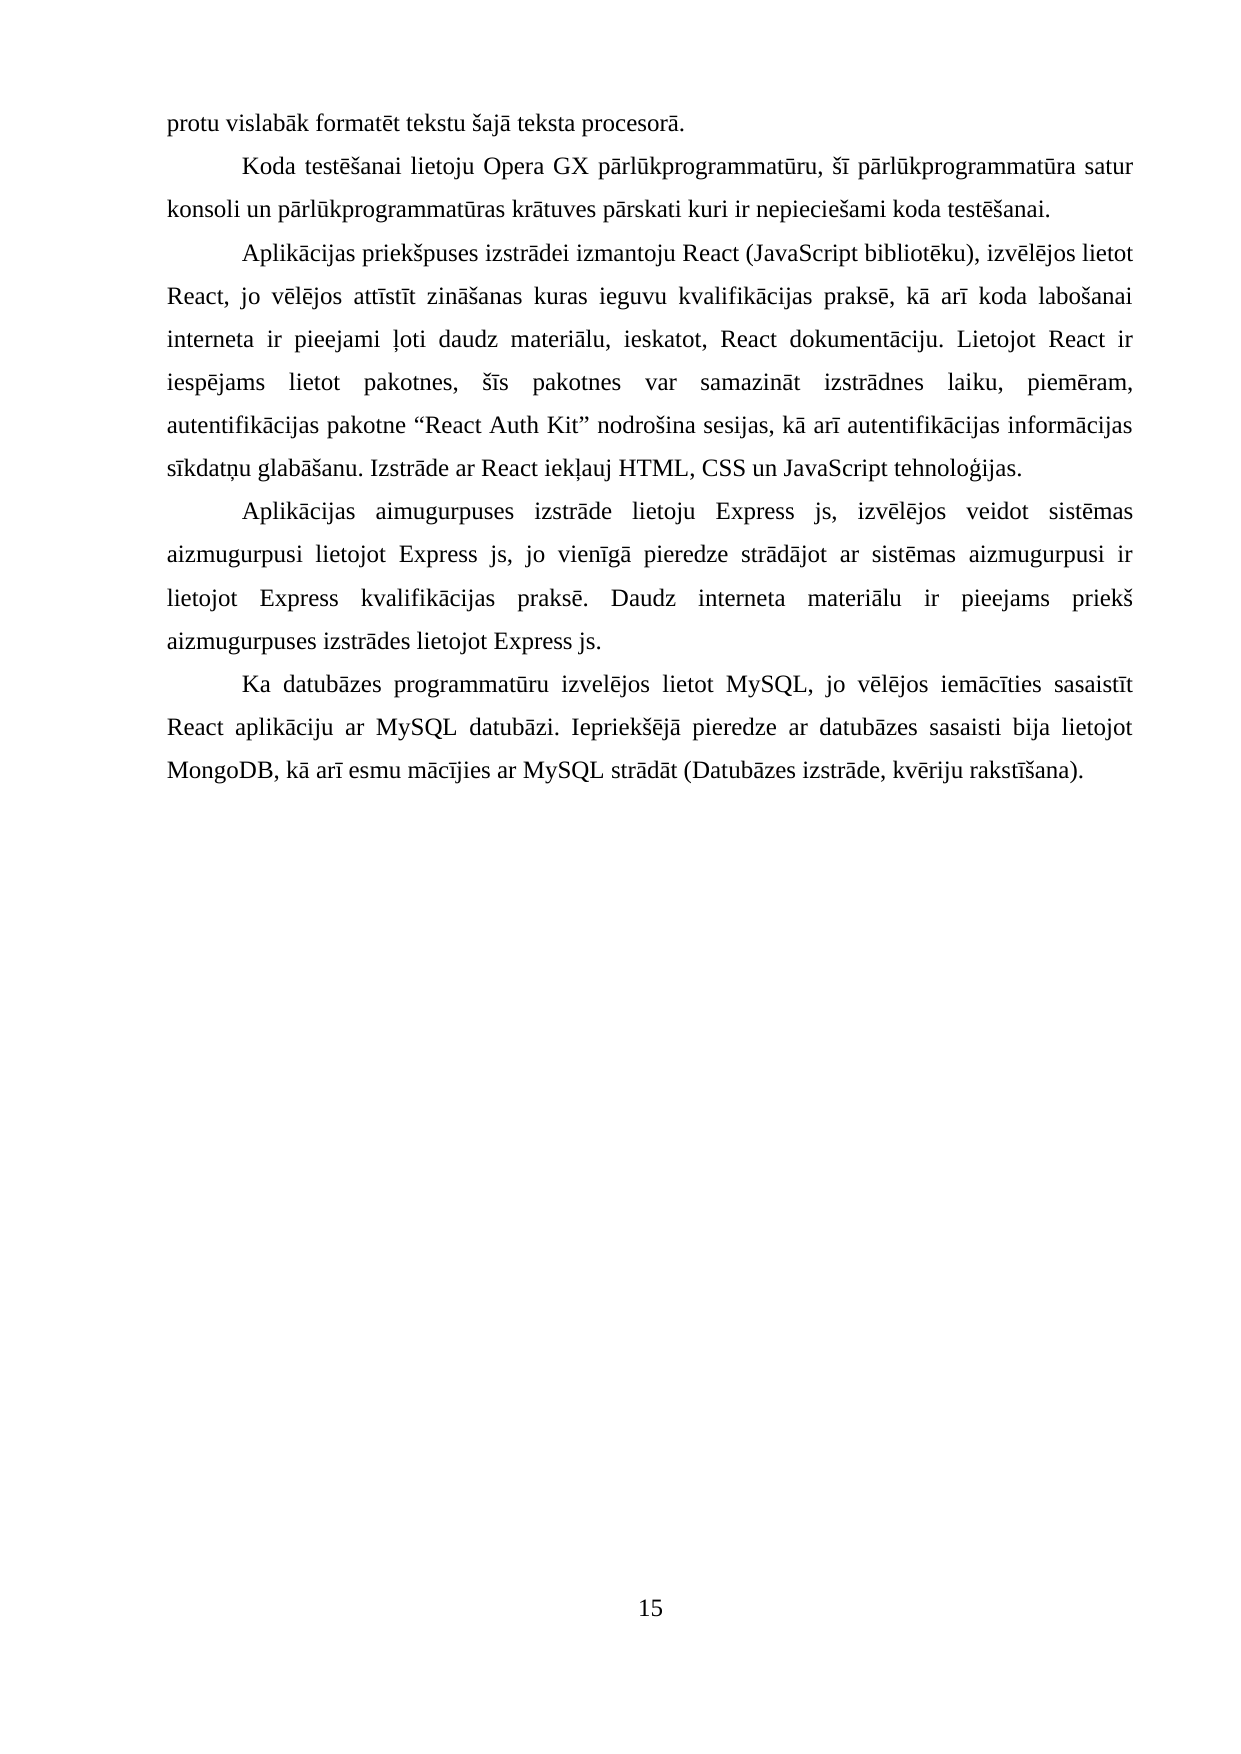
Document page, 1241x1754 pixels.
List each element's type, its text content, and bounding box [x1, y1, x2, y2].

text Koda testēšanai lietoju Opera GX pārlūkprogrammatūru, šī pārlūkprogrammatūra satur konsoli un pārlūkprogrammatūras krātuves pārskati kuri ir nepieciešami koda testēšanai. [167, 151, 1134, 223]
text Aplikācijas aimugurpuses izstrāde lietoju Express js, izvēlējos veidot sistēmas aizmugurpusi lietojot Express js, jo vienīgā pieredze strādājot ar sistēmas aizmugurpusi ir lietojot Express kvalifikācijas praksē. Daudz interneta materiālu ir pieejams priekš aizmugurpuses izstrādes lietojot Express js. [167, 496, 1134, 654]
text Aplikācijas priekšpuses izstrādei izmantoju React (JavaScript bibliotēku), izvēlējos lietot React, jo vēlējos attīstīt zināšanas kuras ieguvu kvalifikācijas praksē, kā arī koda labošanai interneta ir pieejami ļoti daudz materiālu, ieskatot, React dokumentāciju. Lietojot React ir iespējams lietot pakotnes, šīs pakotnes var samazināt izstrādnes laiku, piemēram, autentifikācijas pakotne “React Auth Kit” nodrošina sesijas, kā arī autentifikācijas informācijas sīkdatņu glabāšanu. Izstrāde ar React iekļauj HTML, CSS un JavaScript tehnoloģijas. [167, 238, 1134, 482]
text Ka datubāzes programmatūru izvelējos lietot MySQL, jo vēlējos iemācīties sasaistīt React aplikāciju ar MySQL datubāzi. Iepriekšējā pieredze ar datubāzes sasaisti bija lietojot MongoDB, kā arī esmu mācījies ar MySQL strādāt (Datubāzes izstrāde, kvēriju rakstīšana). [167, 669, 1134, 784]
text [167, 108, 1134, 137]
